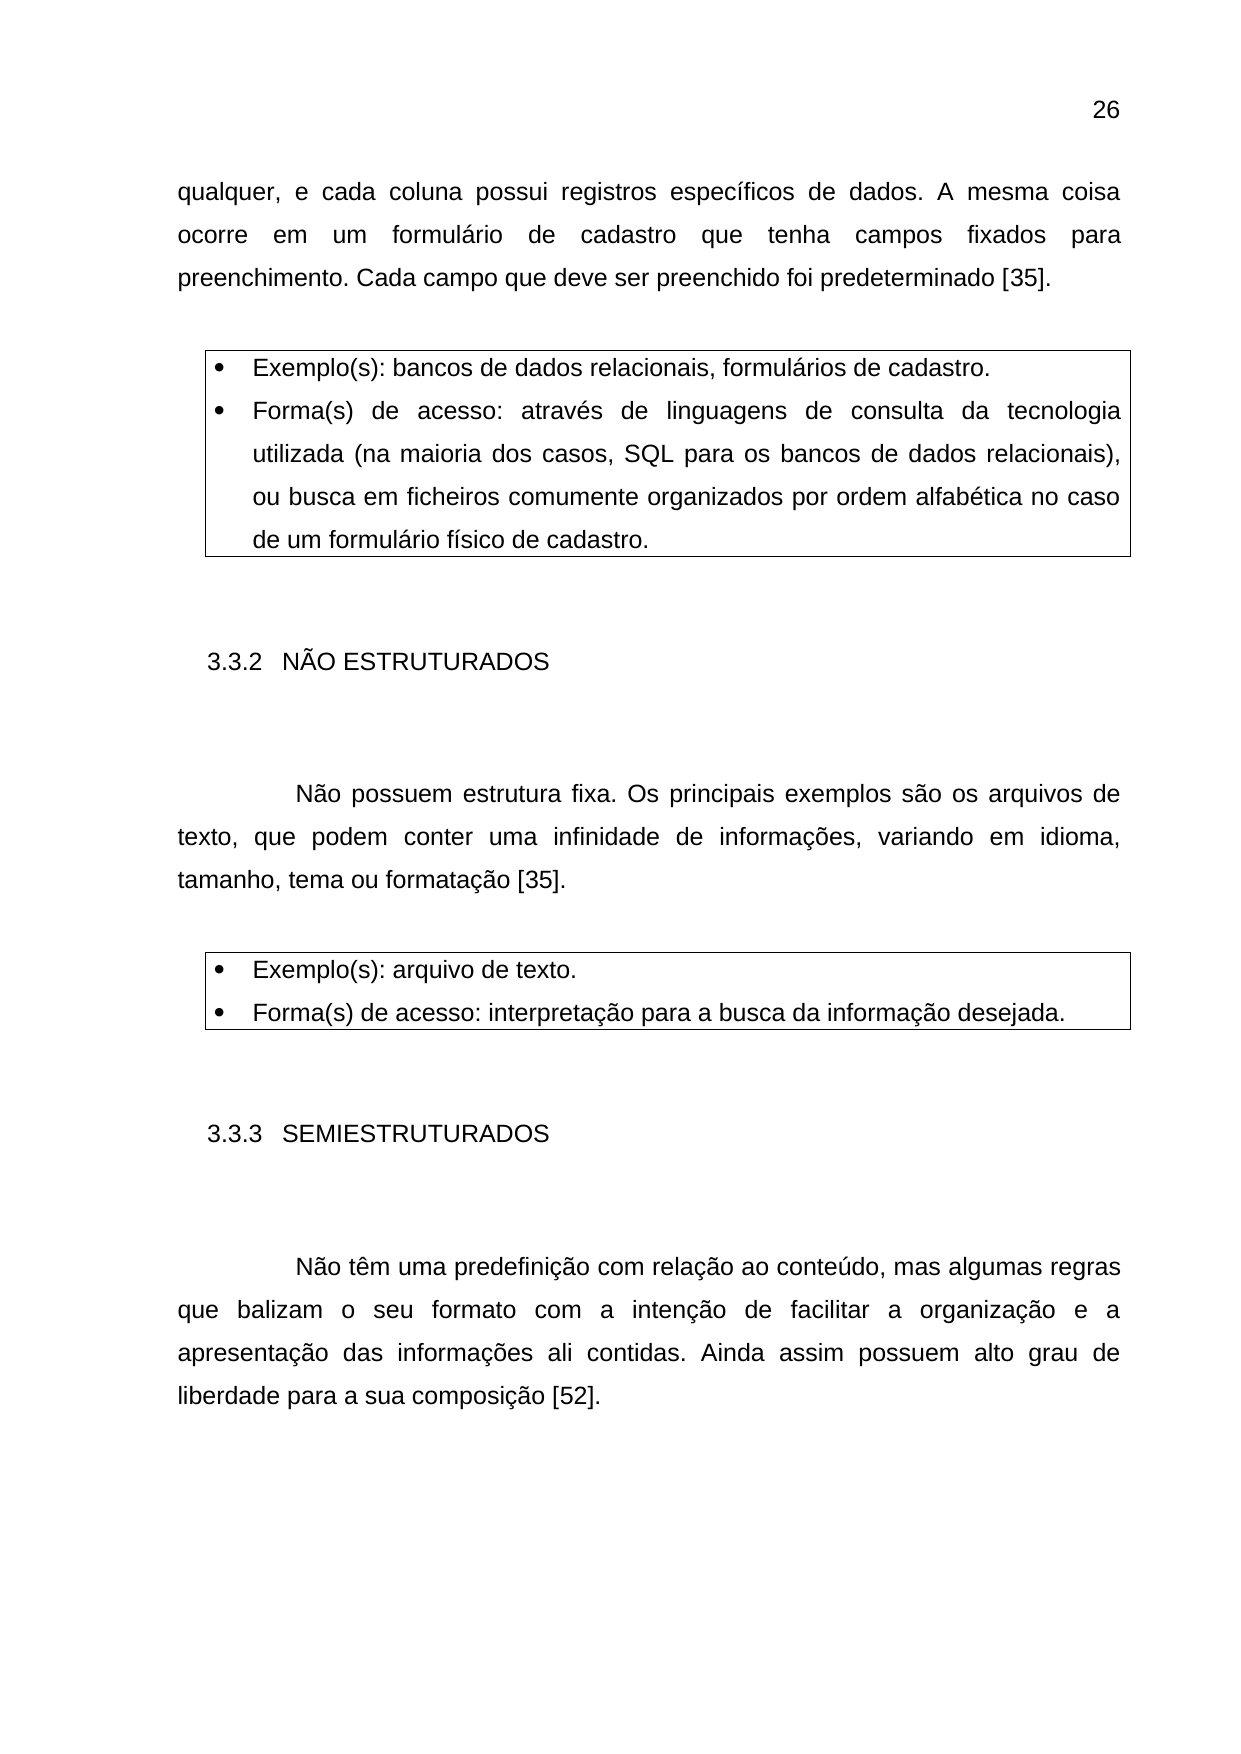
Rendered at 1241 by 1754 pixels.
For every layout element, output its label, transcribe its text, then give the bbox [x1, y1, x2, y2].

list Forma(s) de acesso: interpretação para a busca da informação desejada. [206, 995, 1130, 1029]
list Exemplo(s): arquivo de texto. [206, 953, 1130, 984]
text Não possuem estrutura fixa. Os principais exemplos são os arquivos de texto, que podem conter uma infinidade de informações, variando em idioma, tamanho, tema ou formatação [‎35]. [177, 779, 1122, 894]
subtitle NÃO ESTRUTURADOS [207, 647, 1122, 676]
subtitle SEMIESTRUTURADOS [207, 1119, 1122, 1148]
list Exemplo(s): bancos de dados relacionais, formulários de cadastro. [206, 351, 1130, 382]
text Não têm uma predefinição com relação ao conteúdo, mas algumas regras que balizam o seu formato com a intenção de facilitar a organização e a apresentação das informações ali contidas. Ainda assim possuem alto grau de liberdade para a sua composição [‎52]. [177, 1252, 1122, 1410]
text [177, 177, 1122, 292]
list Forma(s) de acesso: através de linguagens de consulta da tecnologia utilizada (na maioria dos casos, SQL para os bancos de dados relacionais), ou busca em ficheiros comumente organizados por ordem alfabética no caso de um formulário físico de cadastro. [206, 393, 1130, 556]
